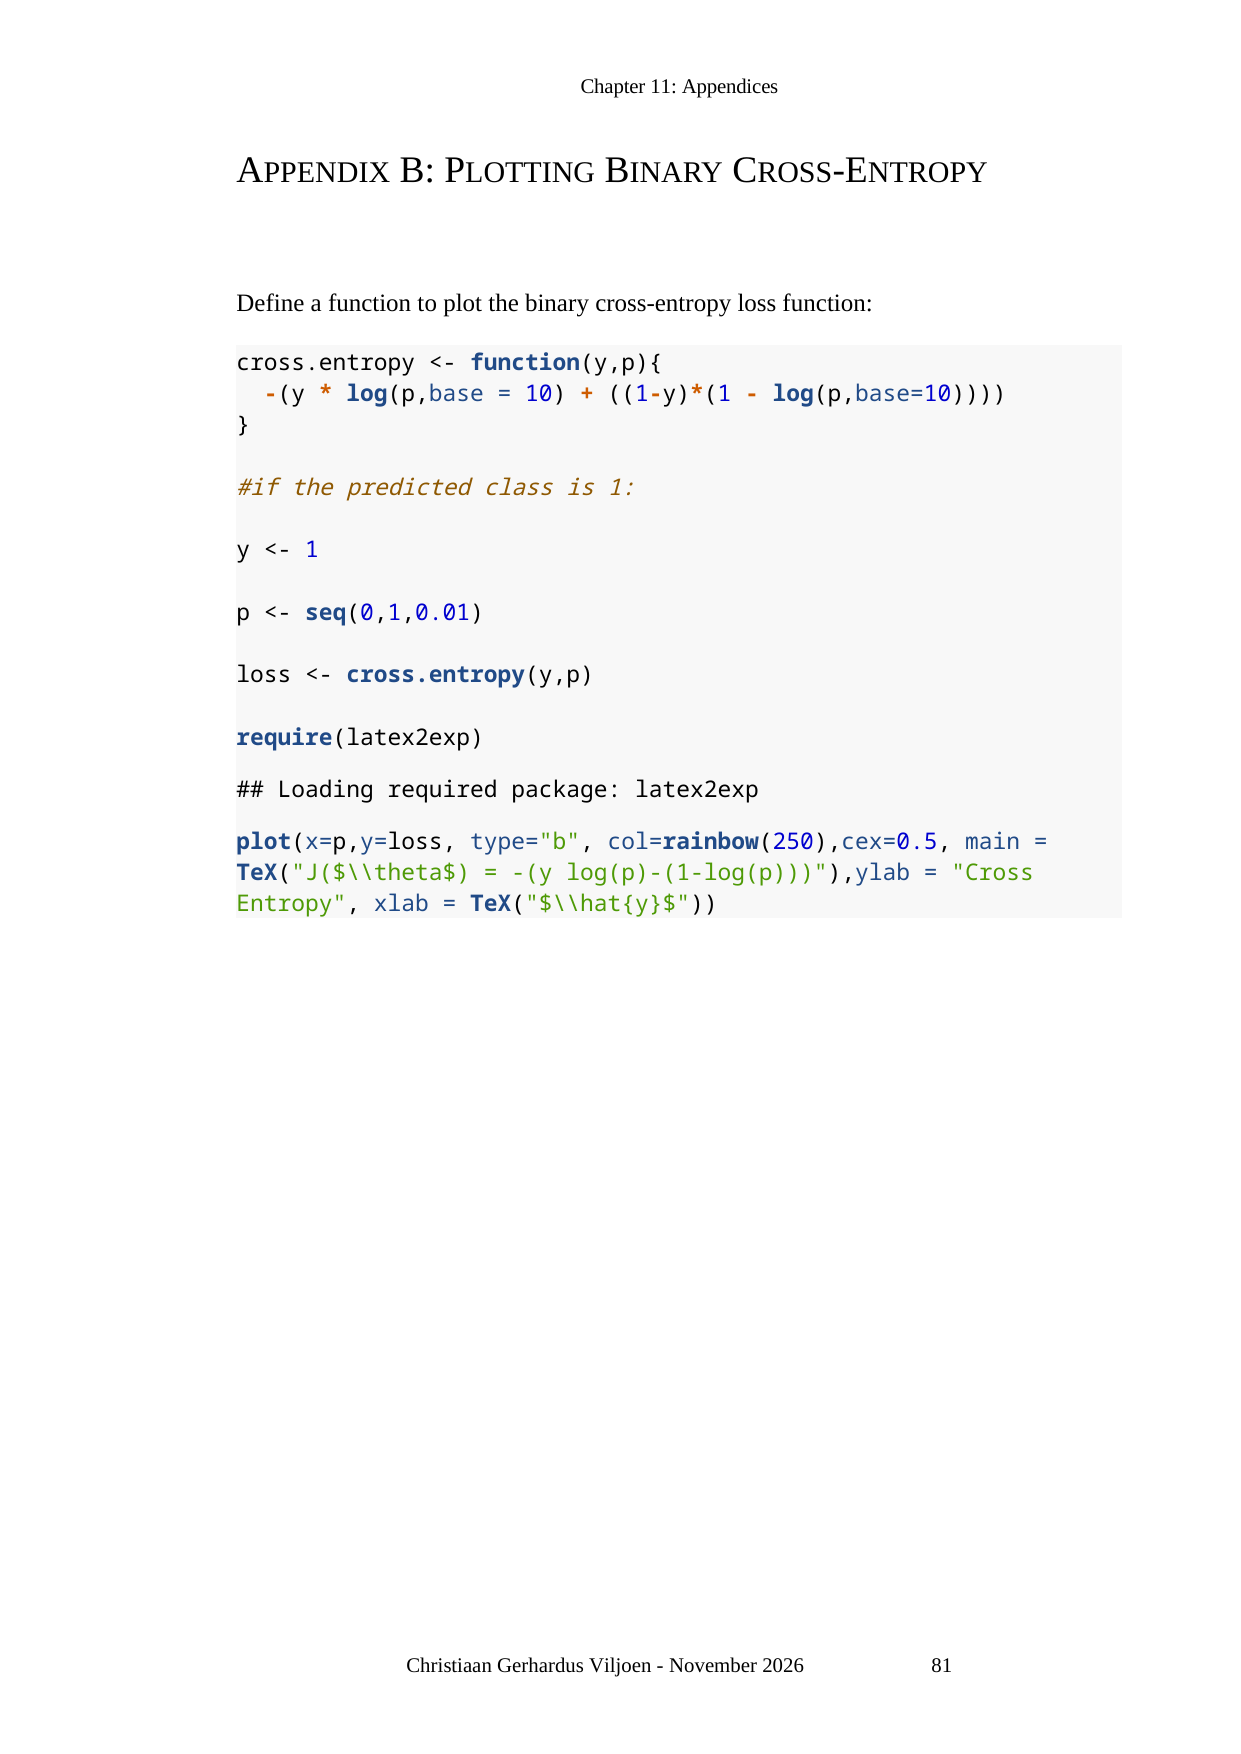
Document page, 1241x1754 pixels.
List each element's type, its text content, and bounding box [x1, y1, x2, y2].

text Define a function to plot the binary cross-entropy loss function: [236, 288, 1122, 317]
text ## Loading required package: latex2exp [236, 772, 1122, 804]
subtitle Appendix B: Plotting Binary Cross-Entropy [236, 148, 1122, 191]
text cross.entropy <- function(y,p){ -(y * log(p,base = 10) + ((1-y)*(1 - log(p,base=10)))) } #if the predicted class is 1: y <- 1 p <- seq(0,1,0.01) loss <- cross.entropy(y,p) require(latex2exp) [236, 345, 1122, 752]
text plot(x=p,y=loss, type="b", col=rainbow(250),cex=0.5, main = TeX("J($\\theta$) = -(y log(p)-(1-log(p)))"),ylab = "Cross Entropy", xlab = TeX("$\\hat{y}$")) [236, 824, 1122, 918]
